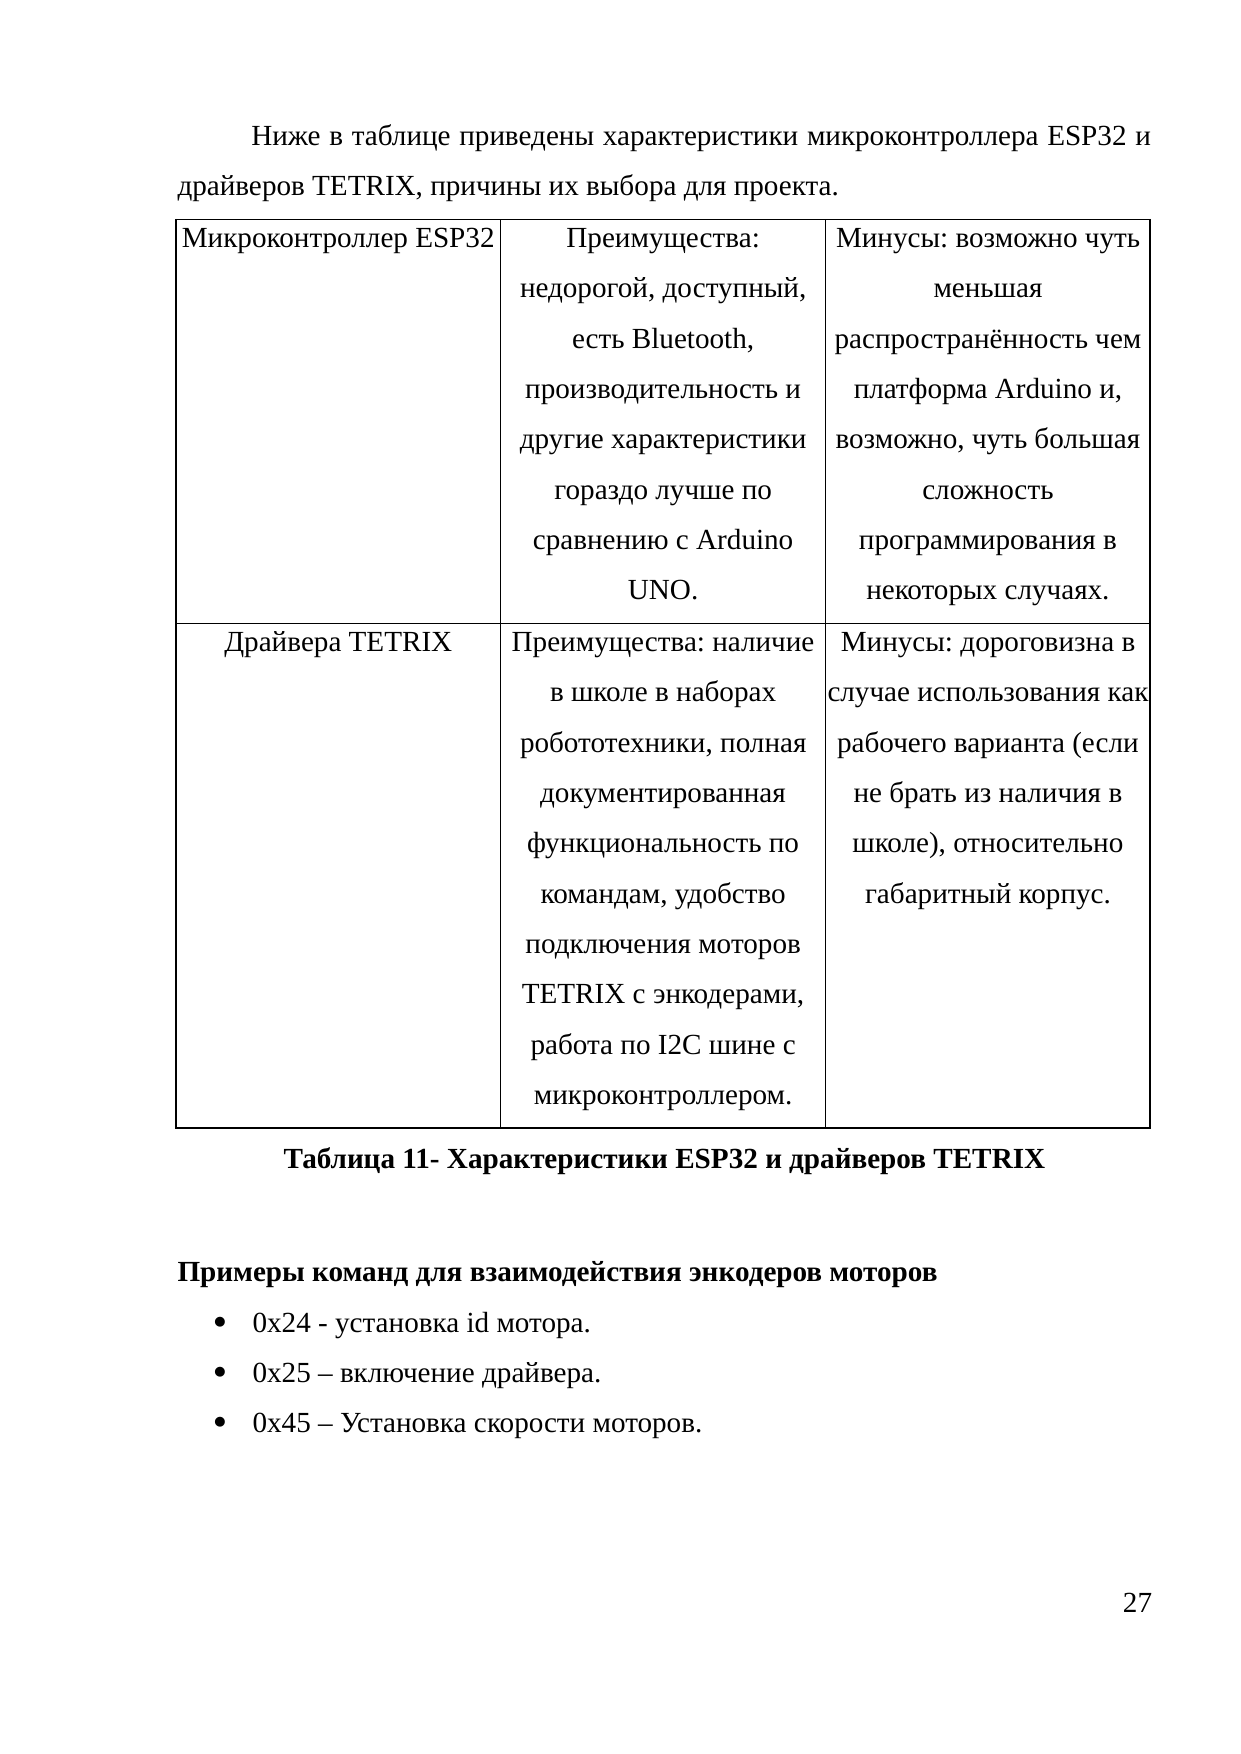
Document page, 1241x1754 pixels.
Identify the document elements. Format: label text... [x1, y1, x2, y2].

table_header Минусы: возможно чуть меньшая распространённость чем платформа Arduino и, возможно, чуть большая сложность программирования в некоторых случаях. [826, 220, 1149, 623]
table_cell Драйвера TETRIX [177, 624, 500, 1127]
table_header Микроконтроллер ESP32 [177, 220, 500, 623]
table_cell Минусы: дороговизна в случае использования как рабочего варианта (если не брать из наличия в школе), относительно габаритный корпус. [826, 624, 1149, 1127]
list 0x24 - установка id мотора. [215, 1305, 1152, 1338]
list 0x25 – включение драйвера. [215, 1355, 1152, 1389]
table_header Преимущества: недорогой, доступный, есть Bluetooth, производительность и другие характеристики гораздо лучше по сравнению с Arduino UNO. [501, 220, 825, 623]
table_cell Преимущества: наличие в школе в наборах робототехники, полная документированная функциональность по командам, удобство подключения моторов TETRIX с энкодерами, работа по I2C шине с микроконтроллером. [501, 624, 825, 1127]
list Примеры команд для взаимодействия энкодеров моторов [177, 1254, 1152, 1288]
list 0x45 – Установка скорости моторов. [215, 1406, 1152, 1439]
text Ниже в таблице приведены характеристики микроконтроллера ESP32 и драйверов TETRIX, причины их выбора для проекта. [177, 118, 1152, 202]
subtitle Таблица 11- Характеристики ESP32 и драйверов TETRIX [177, 1141, 1152, 1175]
